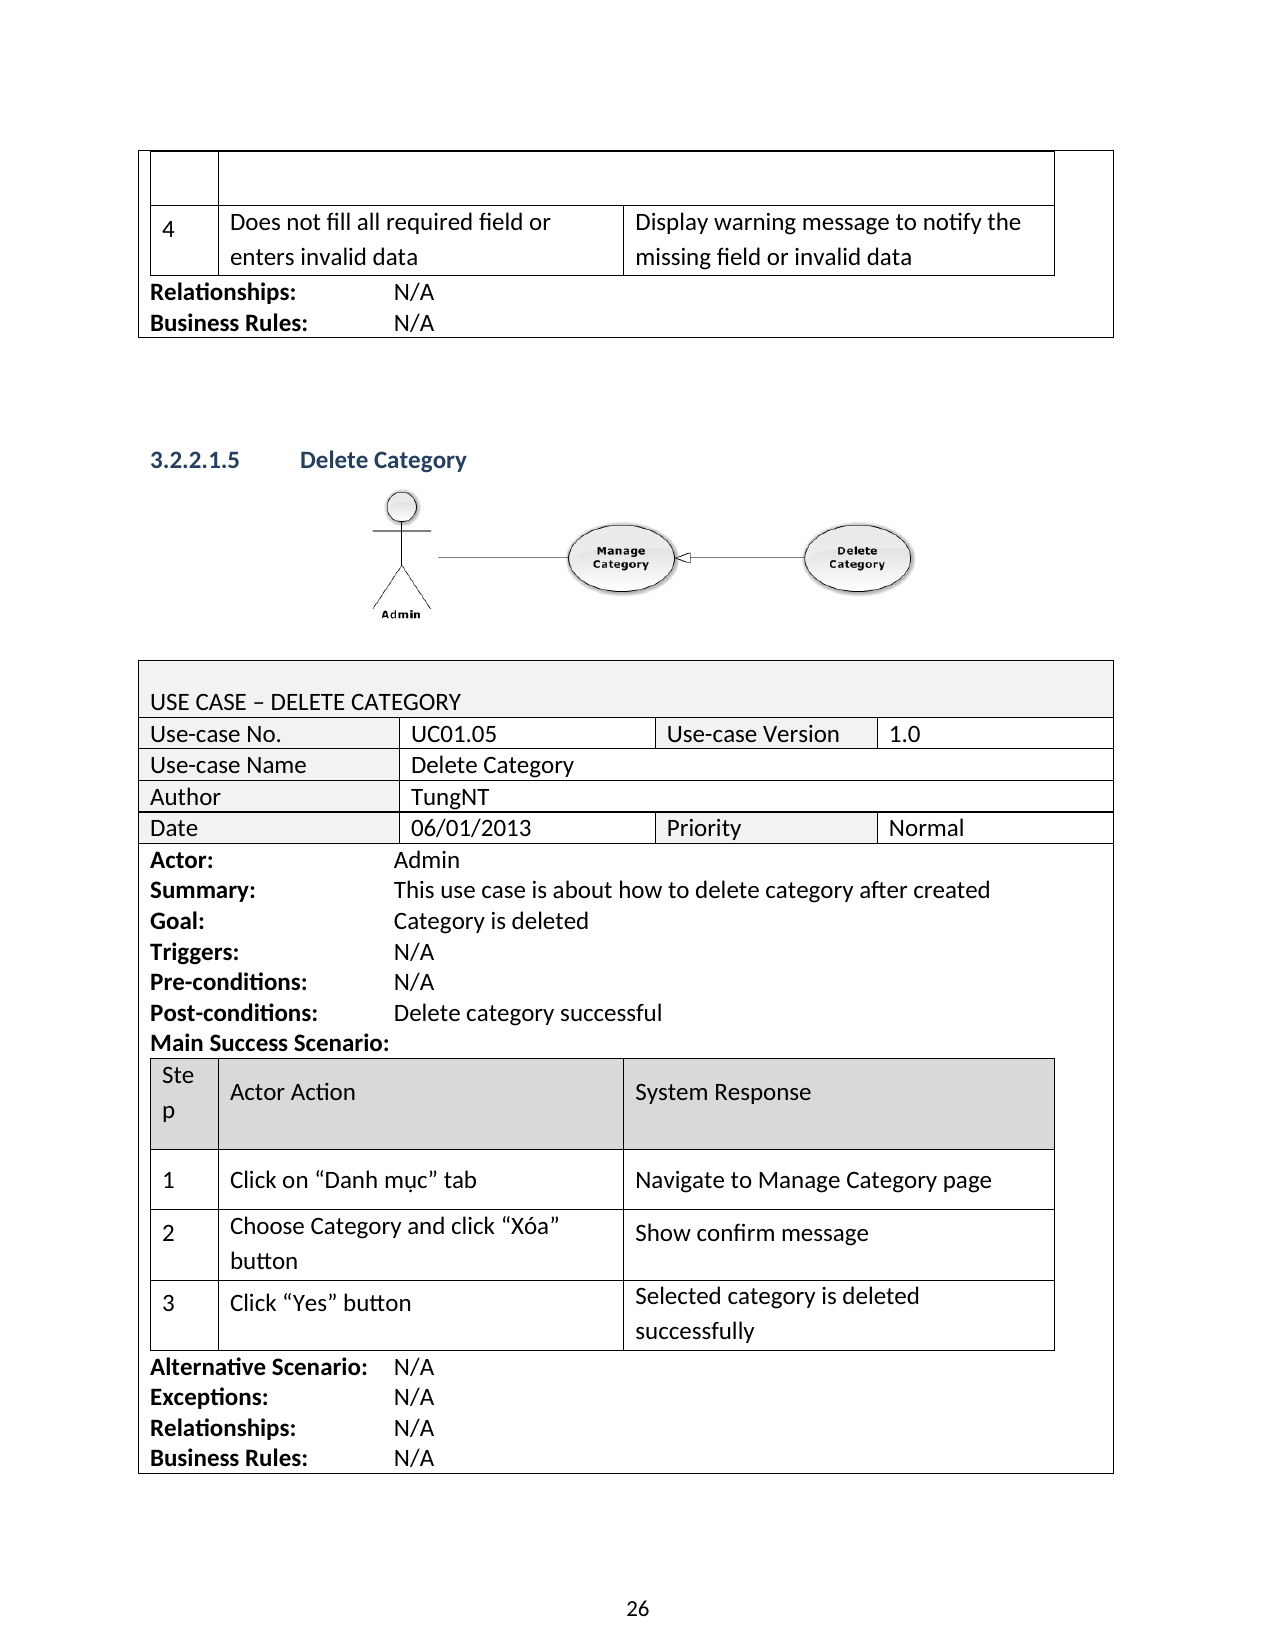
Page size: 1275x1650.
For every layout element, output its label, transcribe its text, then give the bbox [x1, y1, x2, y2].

picture [352, 479, 923, 636]
table_cell UC01.05 [400, 718, 655, 748]
table_cell TungNT [400, 781, 1113, 811]
subtitle 3.2.2.1.5 Delete Category [150, 444, 1125, 475]
table_cell Date [139, 813, 399, 843]
table_header USE CASE – DELETE CATEGORY [139, 661, 1113, 717]
table_cell Use-case No. [139, 718, 399, 748]
table_cell Use-case Version [656, 718, 877, 748]
table_cell 06/01/2013 [400, 813, 655, 843]
table_cell Priority [656, 813, 877, 843]
table_cell Normal [878, 813, 1113, 843]
table_cell 1.0 [878, 718, 1113, 748]
table_cell Author [139, 781, 399, 811]
table_cell Delete Category [400, 749, 1113, 780]
table_cell Use-case Name [139, 749, 399, 780]
table_cell Actor: Admin Summary: This use case is about how to delete category after created Goal: Category is deleted Triggers: N/A Pre-conditions: N/A Post-conditions: Delete category successful Main Success Scenario: Alternative Scenario: N/A Exceptions: N/A Relationships: N/A Business Rules: N/A [139, 844, 1113, 1473]
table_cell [139, 151, 1113, 337]
